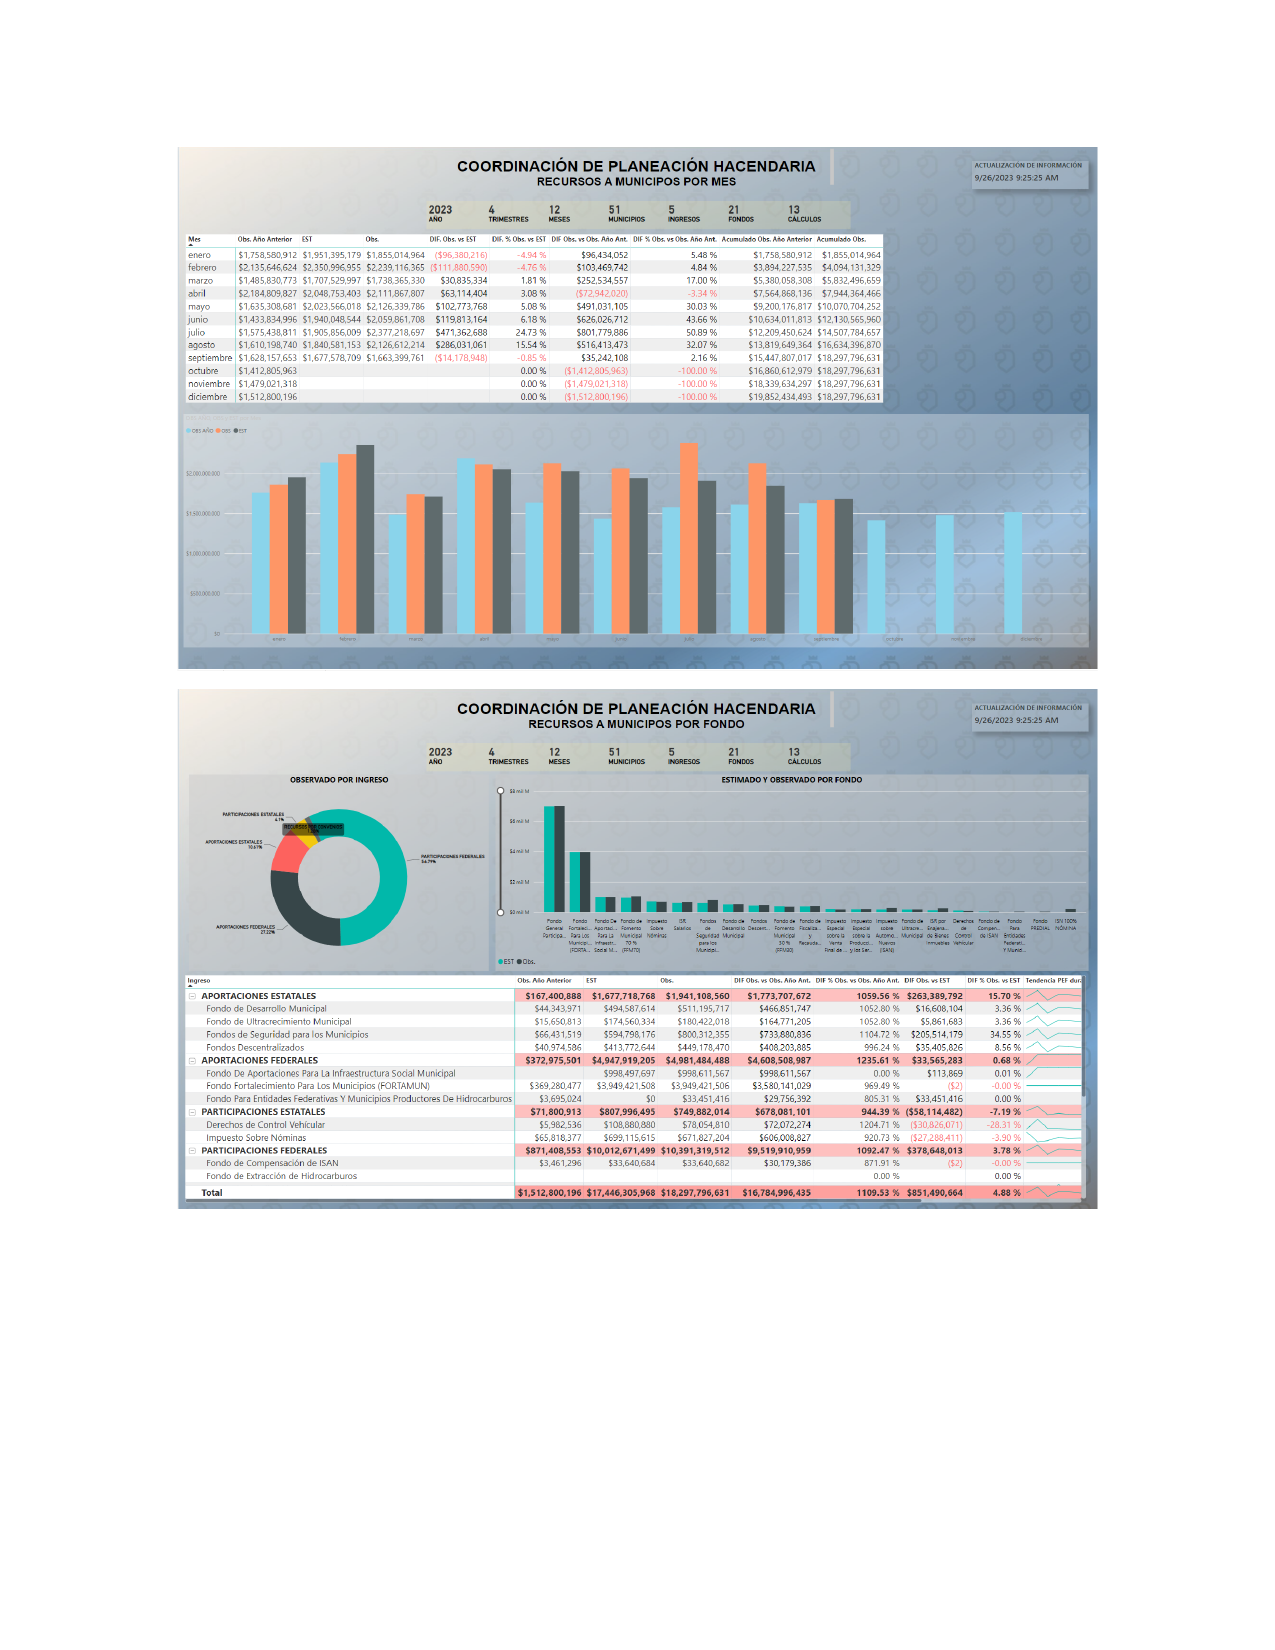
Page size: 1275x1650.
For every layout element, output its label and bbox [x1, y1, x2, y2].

picture [177, 147, 1098, 671]
picture [177, 689, 1098, 1209]
